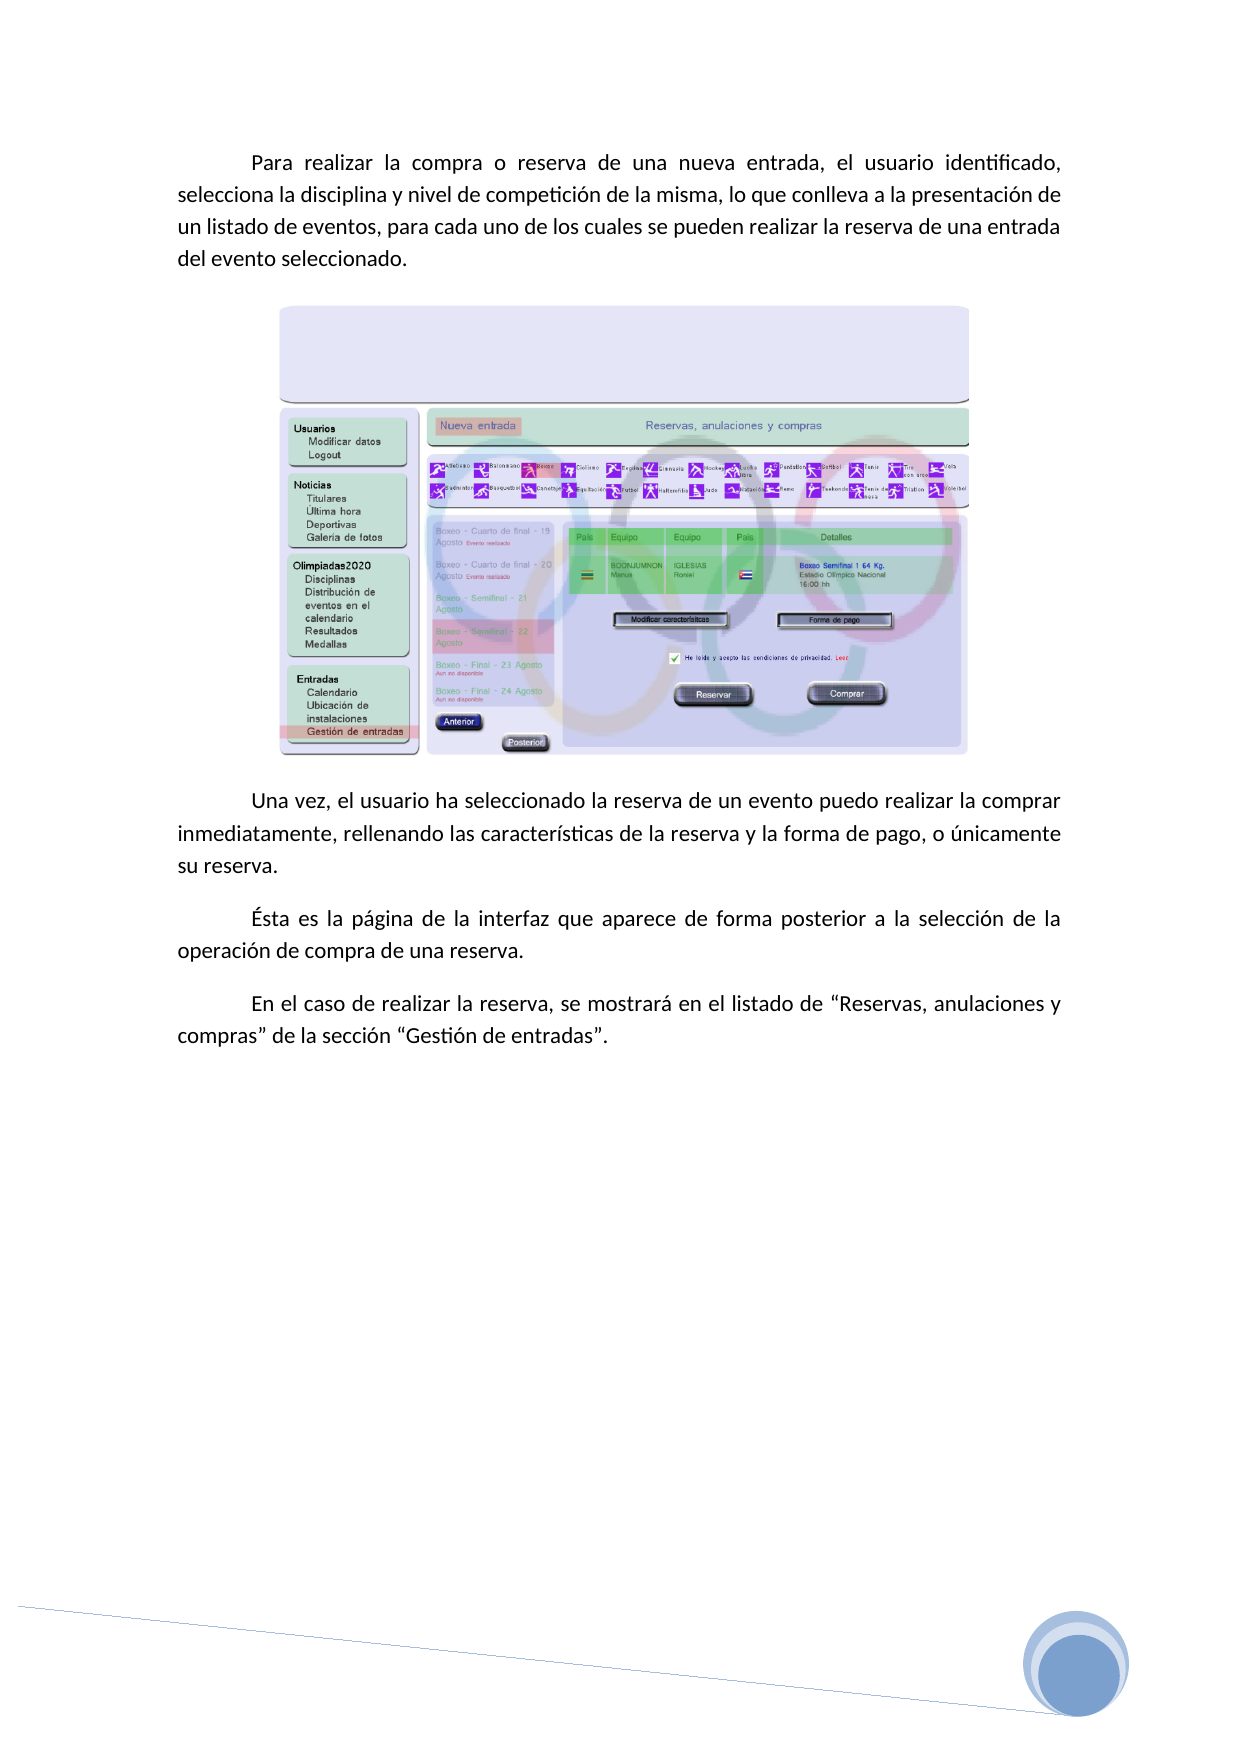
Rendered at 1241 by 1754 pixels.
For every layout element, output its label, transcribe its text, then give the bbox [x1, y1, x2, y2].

text Una vez, el usuario ha seleccionado la reserva de un evento puedo realizar la comprar inmediatamente, rellenando las características de la reserva y la forma de pago, o únicamente su reserva. [177, 787, 1063, 879]
text Para realizar la compra o reserva de una nueva entrada, el usuario identificado, selecciona la disciplina y nivel de competición de la misma, lo que conlleva a la presentación de un listado de eventos, para cada uno de los cuales se pueden realizar la reserva de una entrada del evento seleccionado. [177, 148, 1063, 272]
text En el caso de realizar la reserva, se mostrará en el listado de “Reservas, anulaciones y compras” de la sección “Gestión de entradas”. [177, 989, 1063, 1049]
picture [271, 297, 969, 762]
text Ésta es la página de la interfaz que aparece de forma posterior a la selección de la operación de compra de una reserva. [177, 904, 1063, 964]
